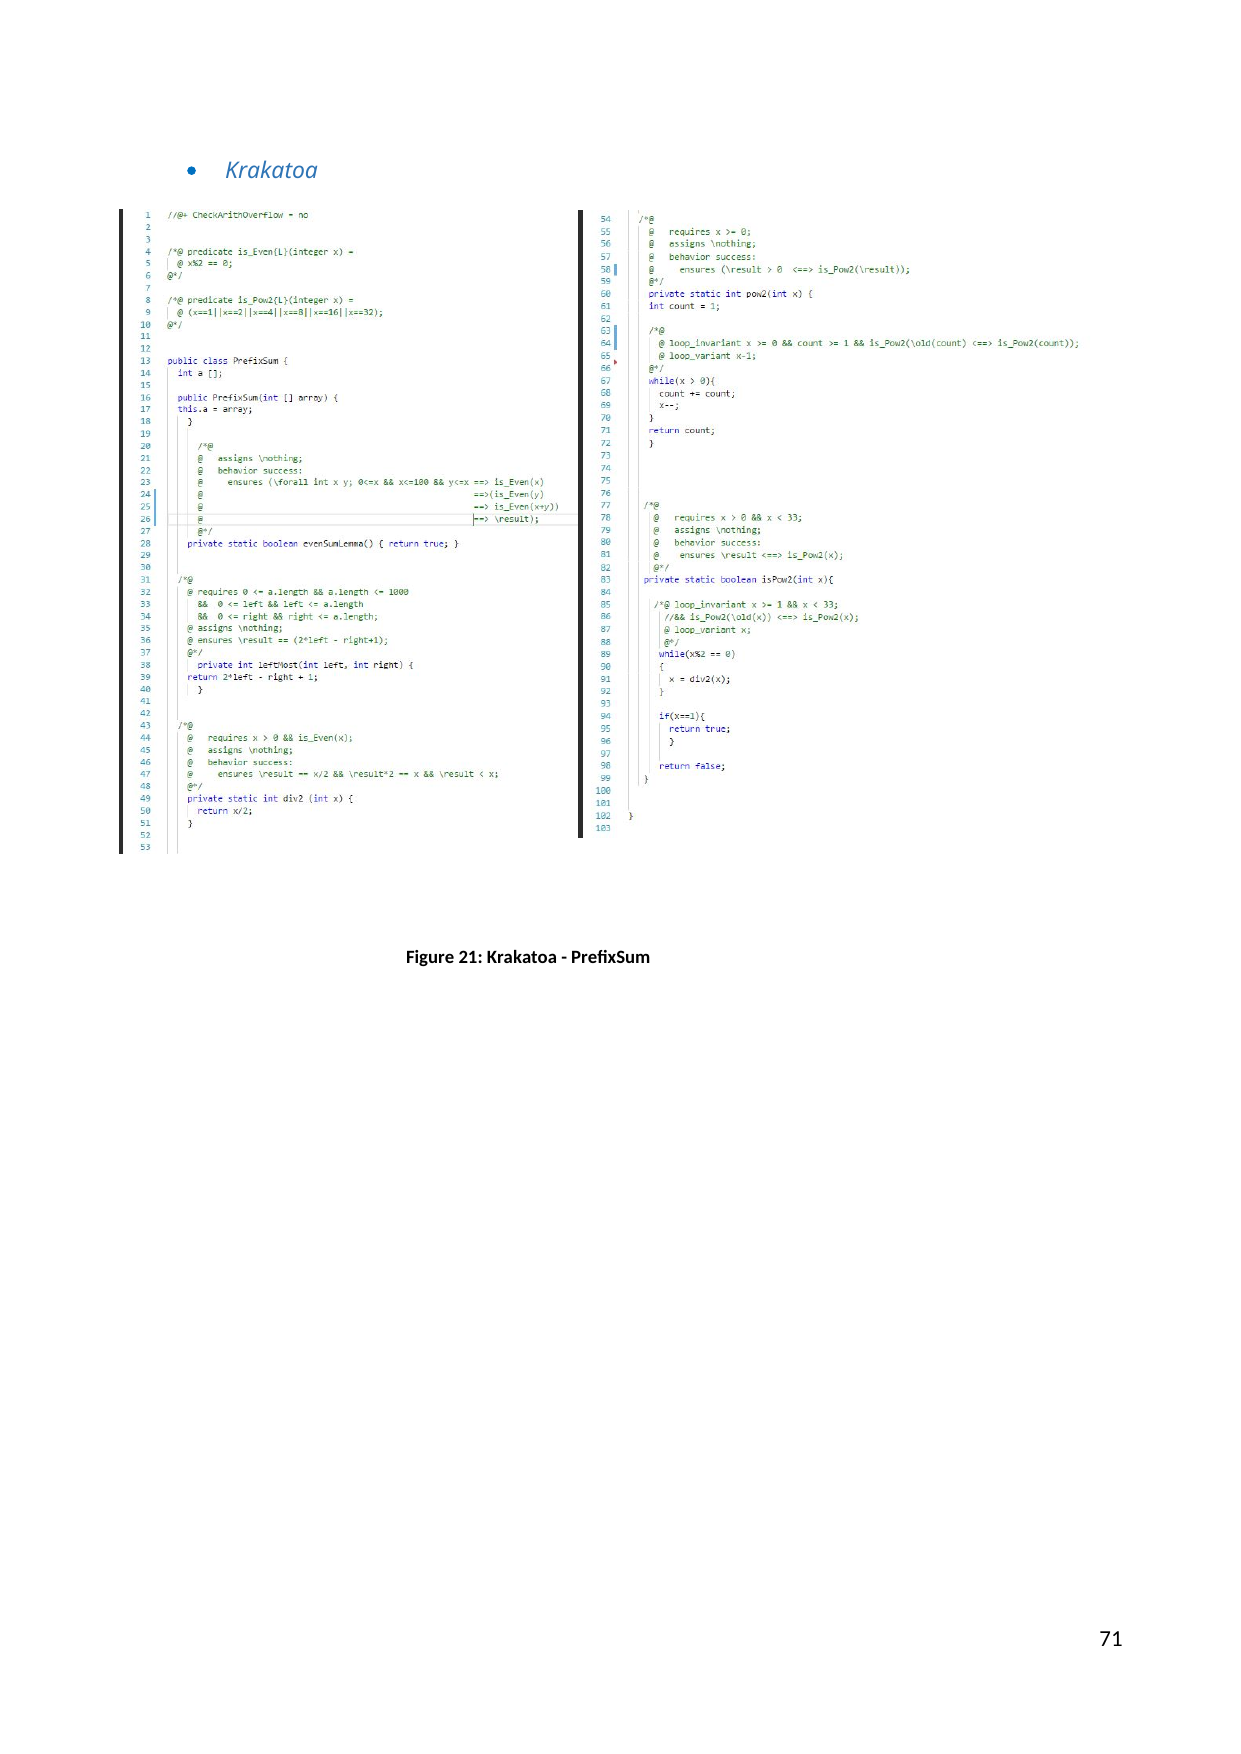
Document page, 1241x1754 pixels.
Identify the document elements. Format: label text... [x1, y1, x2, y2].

subtitle Krakatoa [187, 154, 1122, 185]
picture [119, 209, 1102, 854]
